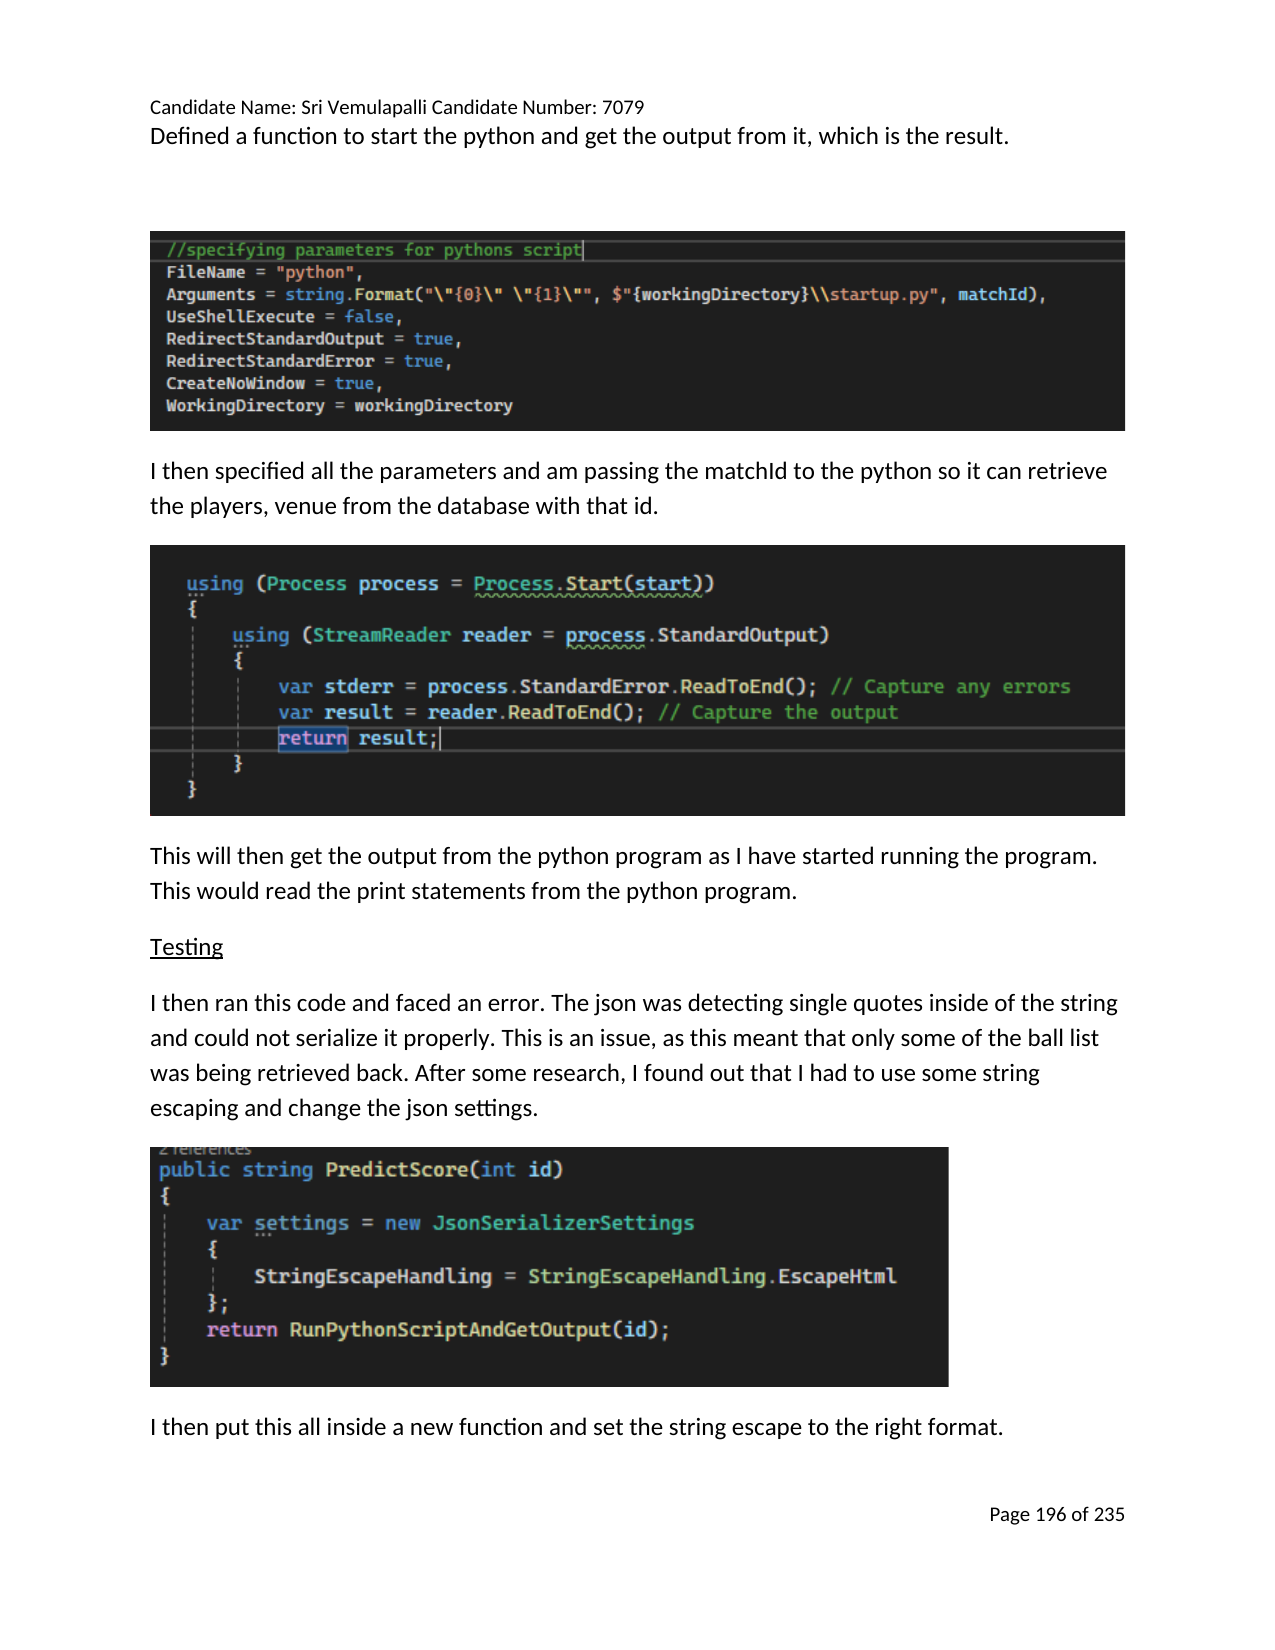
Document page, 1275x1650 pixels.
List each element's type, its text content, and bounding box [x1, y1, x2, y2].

picture [150, 1147, 949, 1387]
picture [150, 545, 1125, 816]
text I then specified all the parameters and am passing the matchId to the python so it can retrieve the players, venue from the database with that id. [150, 455, 1125, 520]
text This will then get the output from the python program as I have started running the program. This would read the print statements from the python program. [150, 840, 1125, 906]
picture [150, 231, 1125, 431]
text Defined a function to start the python and get the output from it, which is the result. [150, 120, 1125, 151]
text I then put this all inside a new function and set the string escape to the right format. [150, 1411, 1125, 1442]
text Testing [150, 931, 1125, 961]
text I then ran this code and faced an error. The json was detecting single quotes inside of the string and could not serialize it properly. This is an issue, as this meant that only some of the ball list was being retrieved back. After some research, I found out that I had to use some string escaping and change the json settings. [150, 987, 1125, 1122]
